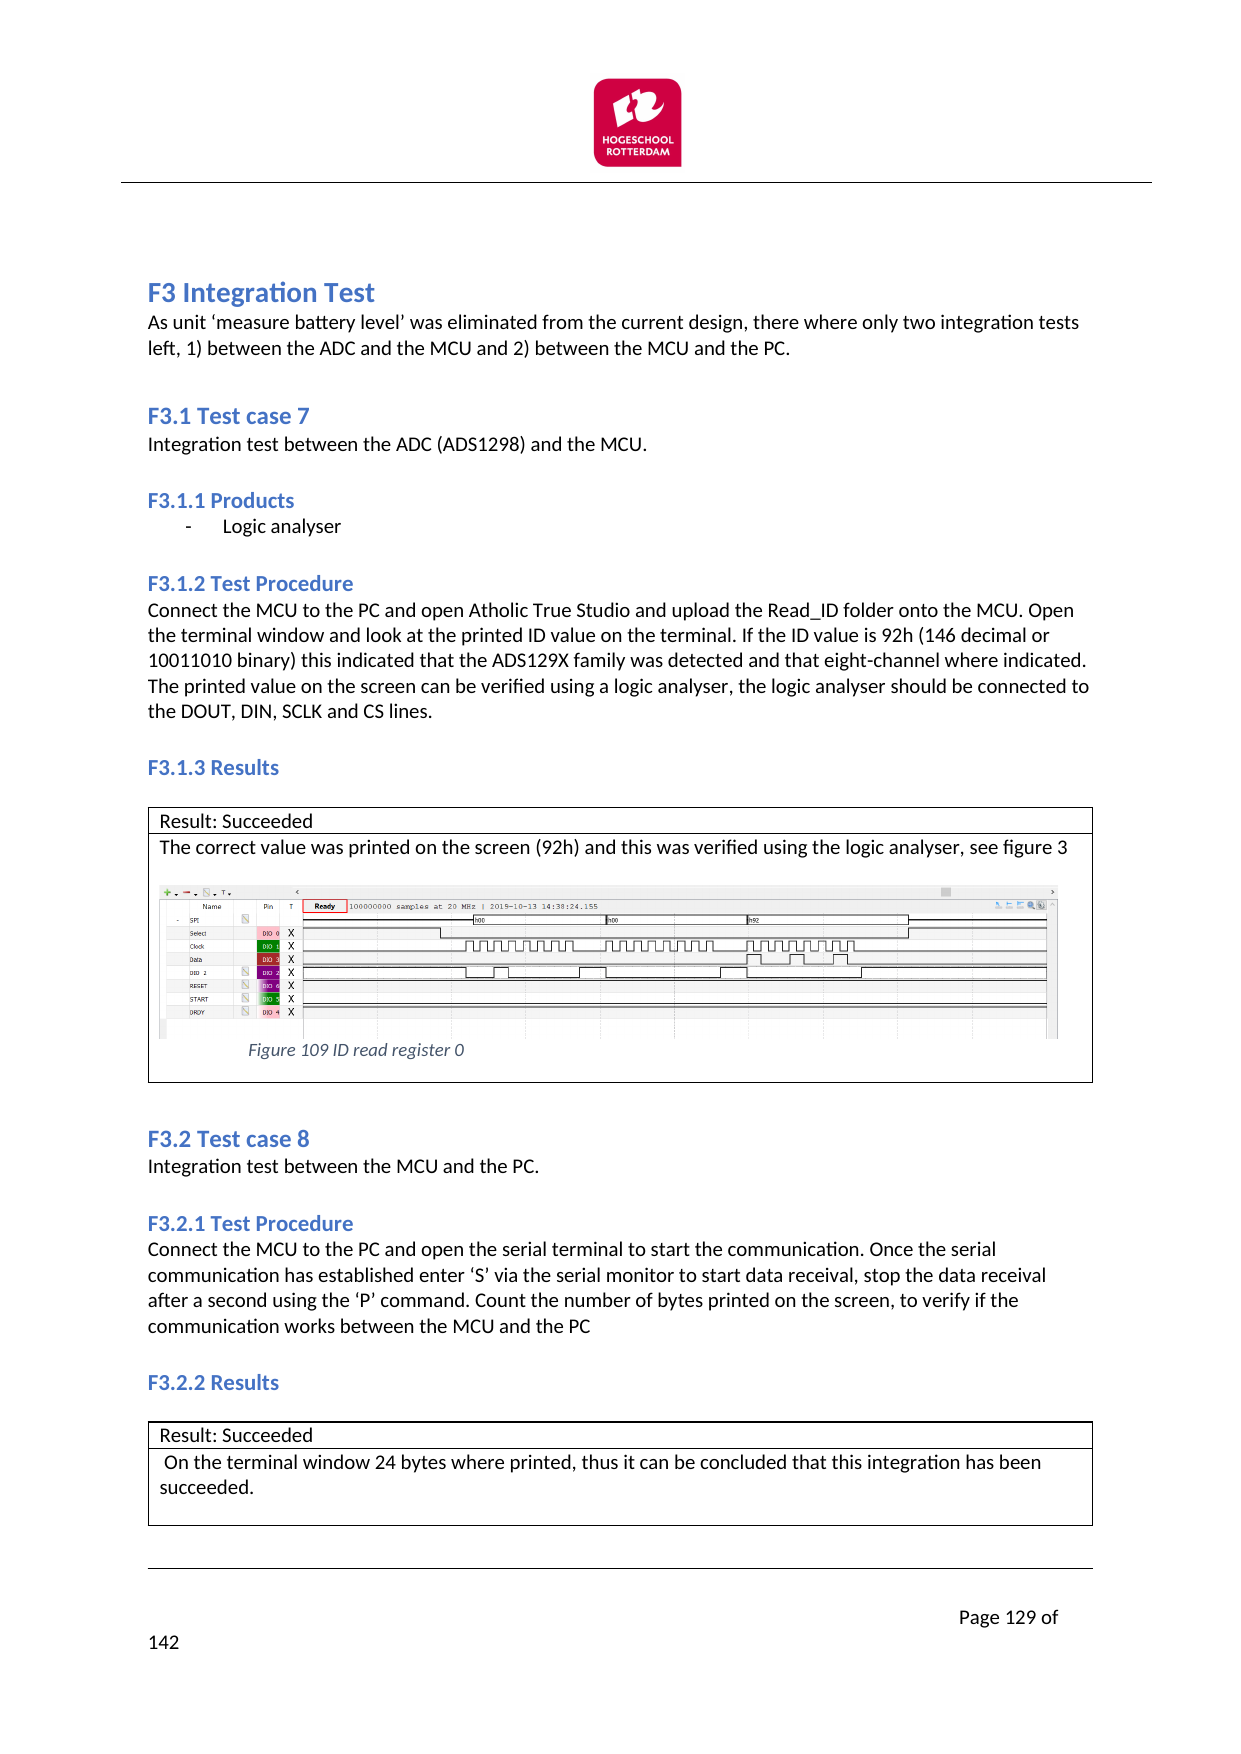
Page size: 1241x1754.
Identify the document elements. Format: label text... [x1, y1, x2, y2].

table_header Result: Succeeded [149, 808, 1092, 833]
text Connect the MCU to the PC and open the serial terminal to start the communication. Once the serial communication has established enter ‘S’ via the serial monitor to start data receival, stop the data receival after a second using the ‘P’ command. Count the number of bytes printed on the screen, to verify if the communication works between the MCU and the PC [148, 1237, 1093, 1338]
picture [590, 73, 685, 173]
text As unit ‘measure battery level’ was eliminated from the current design, there where only two integration tests left, 1) between the ADC and the MCU and 2) between the MCU and the PC. [148, 309, 1093, 360]
text Connect the MCU to the PC and open Atholic True Studio and upload the Read_ID folder onto the MCU. Open the terminal window and look at the printed ID value on the terminal. If the ID value is 92h (146 decimal or 10011010 binary) this indicated that the ADS129X family was detected and that eight-channel where indicated. The printed value on the screen can be verified using a logic analyser, the logic analyser should be connected to the DOUT, DIN, SCLK and CS lines. [148, 597, 1093, 724]
subtitle F3.2 Test case 8 [148, 1123, 1093, 1154]
subtitle F3.2.2 Results [148, 1368, 1093, 1396]
text Integration test between the ADC (ADS1298) and the MCU. [148, 431, 1093, 456]
picture [159, 885, 1059, 1039]
subtitle F3.1.3 Results [148, 753, 1093, 781]
subtitle F3.1.2 Test Procedure [148, 569, 1093, 597]
subtitle F3.2.1 Test Procedure [148, 1209, 1093, 1237]
list Logic analyser [185, 514, 1093, 539]
table_header Result: Succeeded [149, 1423, 1092, 1448]
subtitle F3.1 Test case 7 [148, 400, 1093, 431]
table_cell On the terminal window 24 bytes where printed, thus it can be concluded that this integration has been succeeded. [149, 1449, 1092, 1525]
subtitle F3 Integration Test [148, 274, 1093, 309]
table_cell The correct value was printed on the screen (92h) and this was verified using the logic analyser, see figure 3 Figure 109 ID read register 0 [149, 834, 1092, 1082]
text Integration test between the MCU and the PC. [148, 1154, 1093, 1179]
subtitle F3.1.1 Products [148, 486, 1093, 514]
